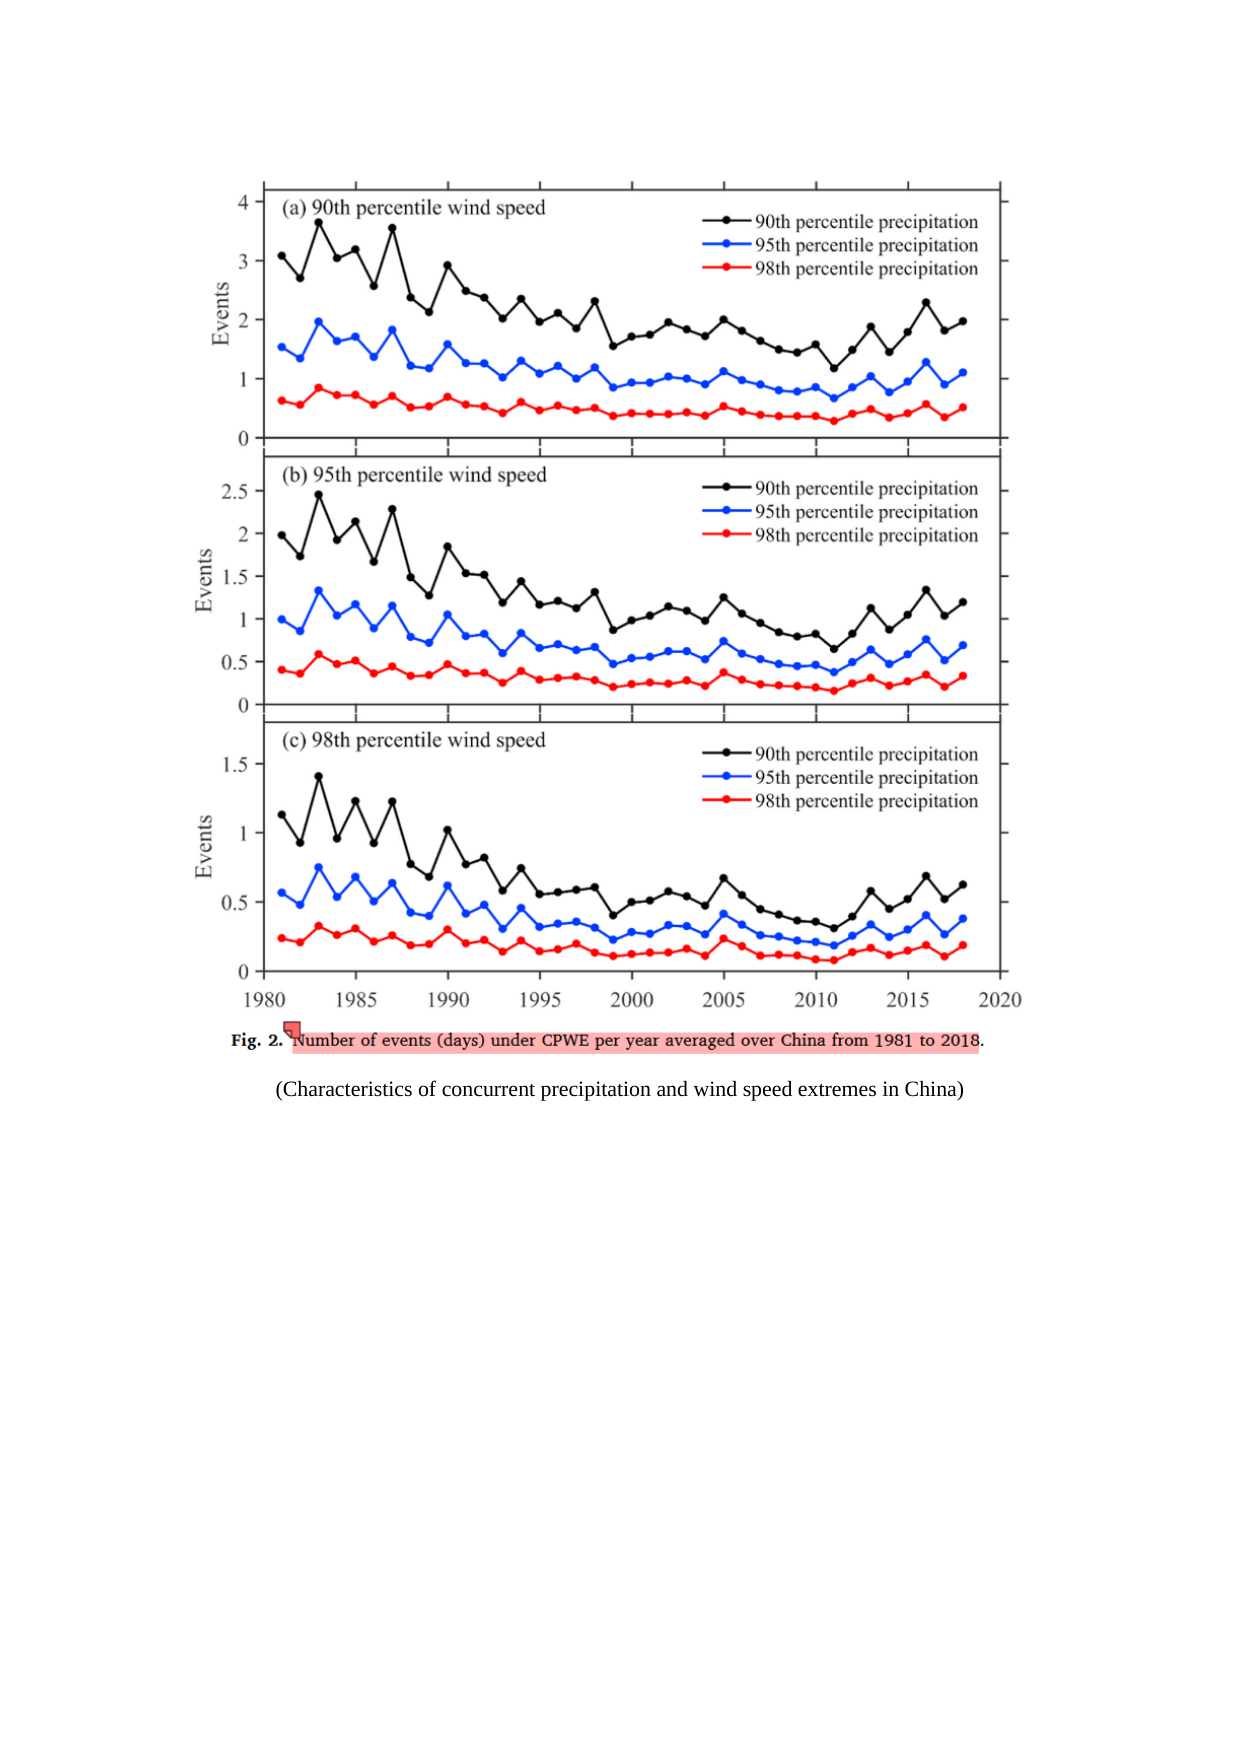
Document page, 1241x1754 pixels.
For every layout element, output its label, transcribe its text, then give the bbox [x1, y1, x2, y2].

text (Characteristics of concurrent precipitation and wind speed extremes in China) [187, 1072, 1053, 1104]
picture [187, 162, 1053, 1064]
